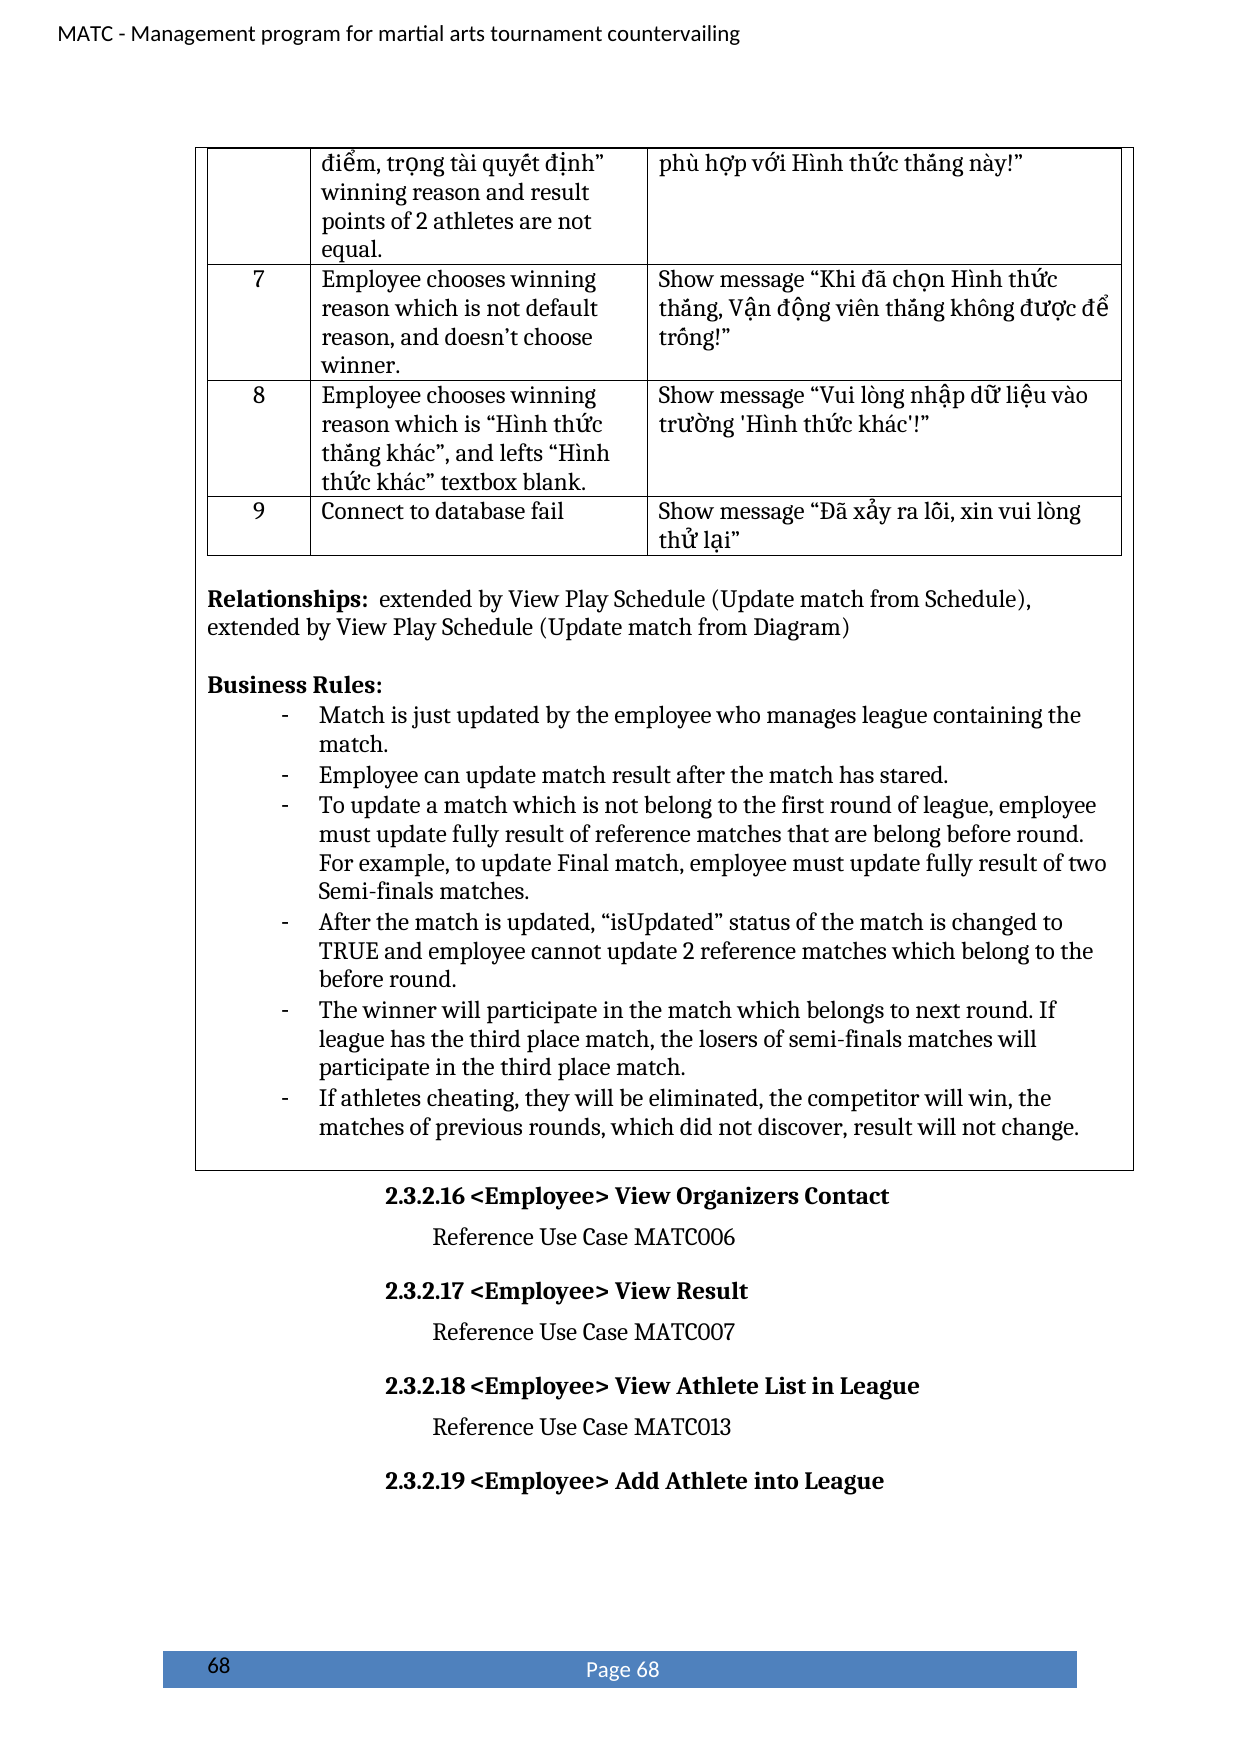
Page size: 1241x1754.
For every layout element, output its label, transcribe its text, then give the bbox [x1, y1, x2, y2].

text Reference Use Case MATC006 [432, 1223, 1122, 1252]
subtitle <Employee> View Result [385, 1277, 1122, 1305]
text Reference Use Case MATC013 [432, 1413, 1122, 1442]
text Reference Use Case MATC007 [432, 1318, 1122, 1347]
subtitle <Employee> View Organizers Contact [385, 1182, 1122, 1210]
subtitle <Employee> View Athlete List in League [385, 1372, 1122, 1401]
subtitle <Employee> Add Athlete into League [385, 1467, 1122, 1496]
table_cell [196, 148, 1133, 1170]
